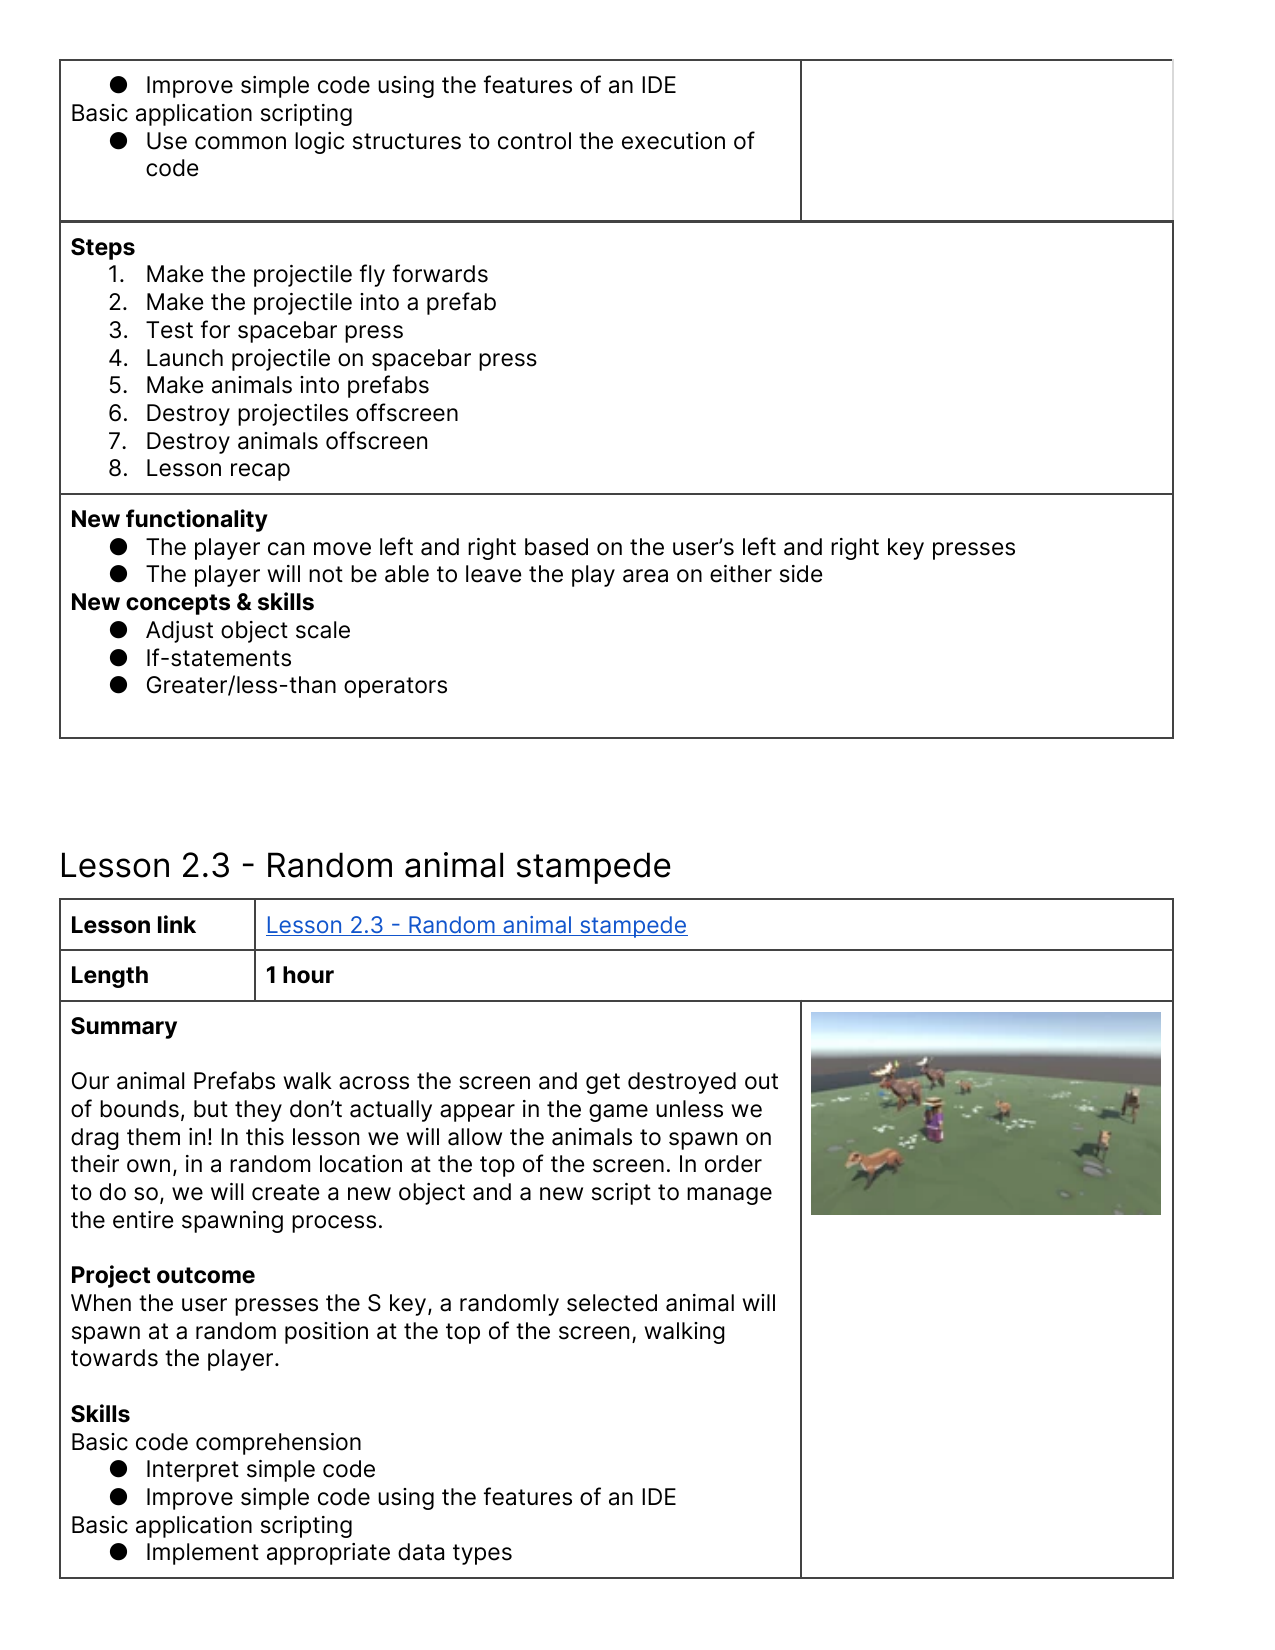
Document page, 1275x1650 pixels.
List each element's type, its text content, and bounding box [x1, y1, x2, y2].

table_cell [61, 1002, 800, 1577]
table_cell Length [61, 951, 254, 999]
table_header Lesson 2.3 - Random animal stampede [256, 900, 1172, 949]
table_cell [802, 1002, 1172, 1577]
table_cell Steps Make the projectile fly forwards Make the projectile into a prefab Test for spacebar press Launch projectile on spacebar press Make animals into prefabs Destroy projectiles offscreen Destroy animals offscreen Lesson recap [61, 223, 1172, 493]
table_cell 1 hour [256, 951, 1172, 999]
table_cell [802, 61, 1172, 220]
table_cell New functionality The player can move left and right based on the user’s left and right key presses The player will not be able to leave the play area on either side New concepts & skills Adjust object scale If-statements Greater/less-than operators [61, 495, 1172, 737]
table_header Lesson link [61, 900, 254, 949]
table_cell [61, 61, 800, 220]
subtitle Lesson 2.3 - Random animal stampede [59, 846, 819, 886]
picture [811, 1012, 1161, 1215]
